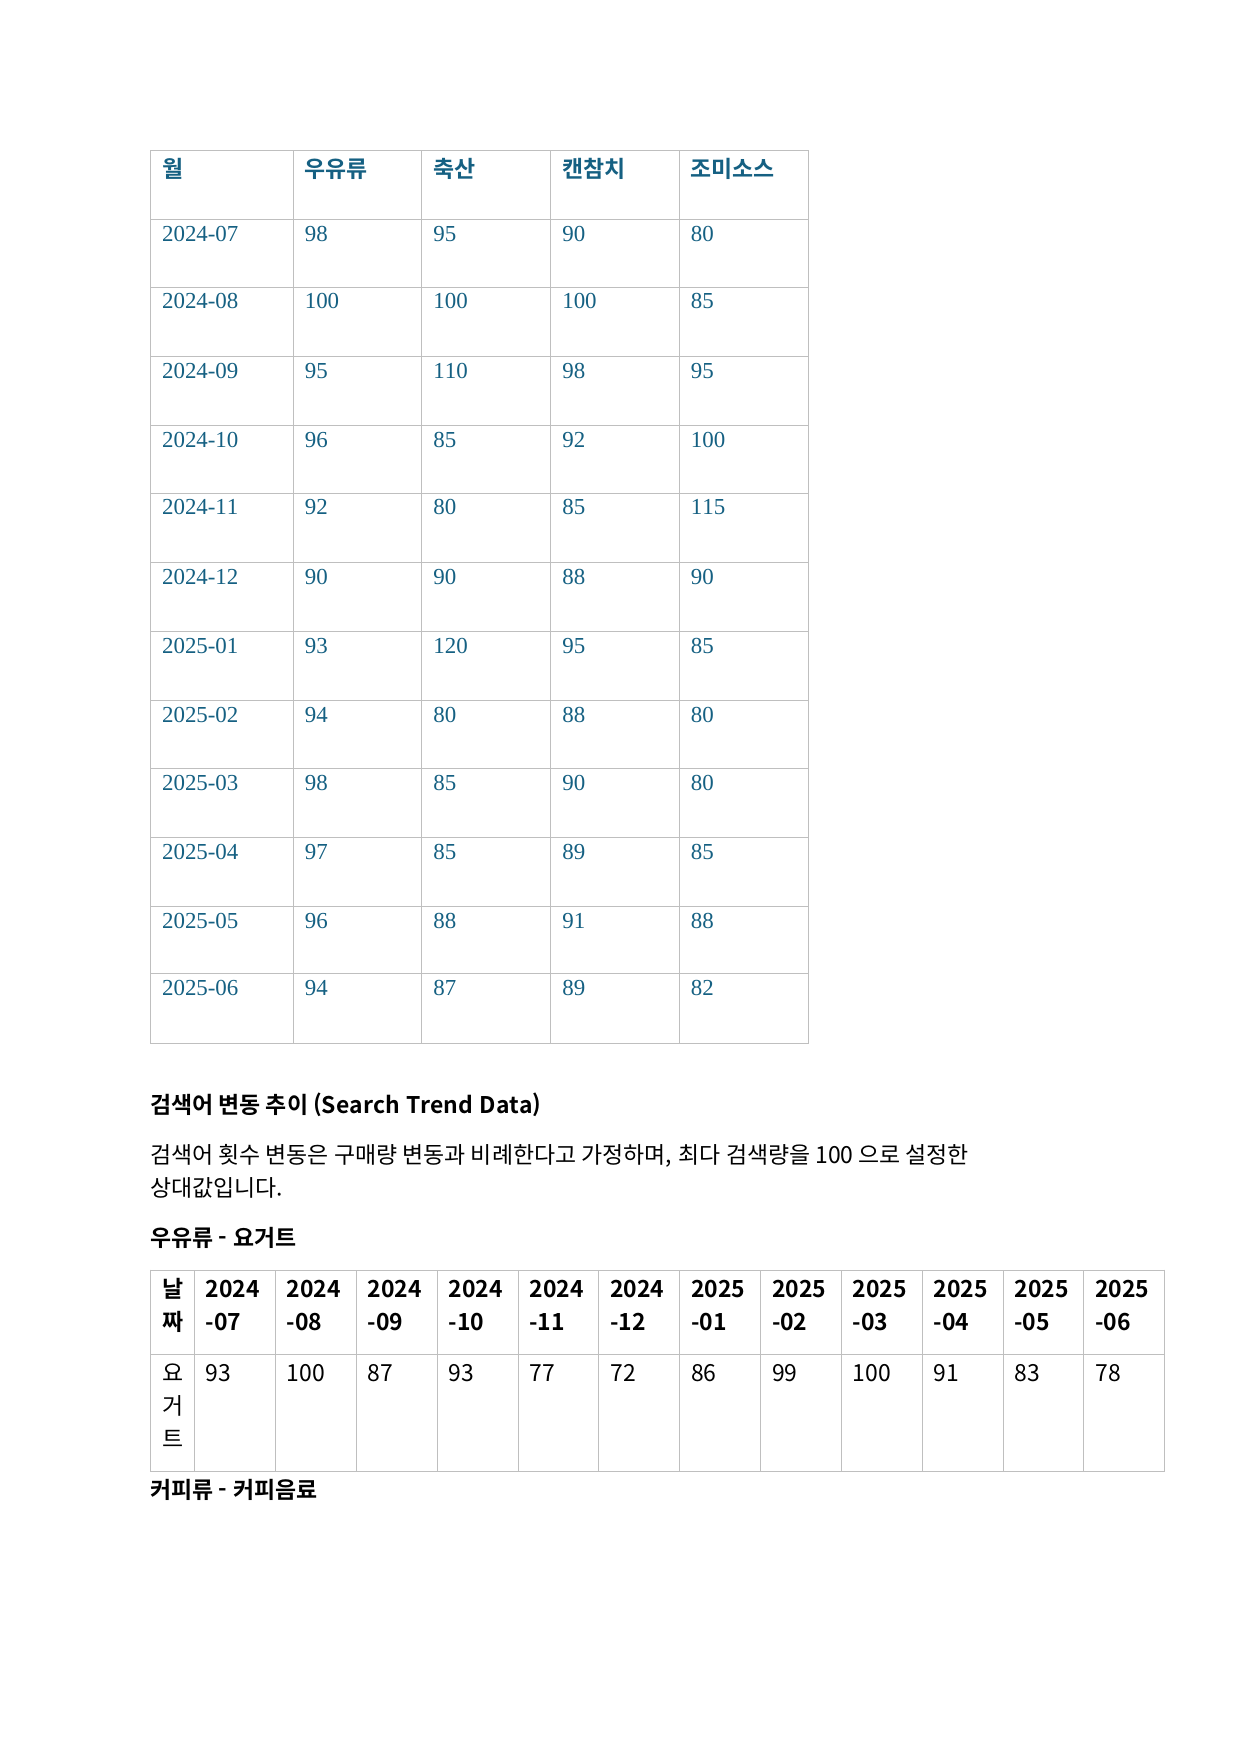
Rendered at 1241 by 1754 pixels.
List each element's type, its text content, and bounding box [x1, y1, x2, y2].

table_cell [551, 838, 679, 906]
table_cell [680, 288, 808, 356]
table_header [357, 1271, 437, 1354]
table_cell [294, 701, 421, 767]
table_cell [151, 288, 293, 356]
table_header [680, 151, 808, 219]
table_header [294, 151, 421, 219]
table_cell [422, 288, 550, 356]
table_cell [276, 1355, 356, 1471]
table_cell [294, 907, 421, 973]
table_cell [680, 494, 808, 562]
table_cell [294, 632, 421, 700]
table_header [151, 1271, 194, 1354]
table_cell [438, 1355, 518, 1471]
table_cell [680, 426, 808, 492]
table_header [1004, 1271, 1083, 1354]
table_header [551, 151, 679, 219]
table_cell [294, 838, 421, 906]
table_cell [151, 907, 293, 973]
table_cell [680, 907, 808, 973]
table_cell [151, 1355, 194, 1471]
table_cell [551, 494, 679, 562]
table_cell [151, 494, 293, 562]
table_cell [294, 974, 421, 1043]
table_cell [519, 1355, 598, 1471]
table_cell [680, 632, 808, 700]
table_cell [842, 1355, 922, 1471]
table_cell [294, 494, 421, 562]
text 검색어 횟수 변동은 구매량 변동과 비례한다고 가정하며, 최다 검색량을 100으로 설정한 상대값입니다. [150, 1137, 1090, 1203]
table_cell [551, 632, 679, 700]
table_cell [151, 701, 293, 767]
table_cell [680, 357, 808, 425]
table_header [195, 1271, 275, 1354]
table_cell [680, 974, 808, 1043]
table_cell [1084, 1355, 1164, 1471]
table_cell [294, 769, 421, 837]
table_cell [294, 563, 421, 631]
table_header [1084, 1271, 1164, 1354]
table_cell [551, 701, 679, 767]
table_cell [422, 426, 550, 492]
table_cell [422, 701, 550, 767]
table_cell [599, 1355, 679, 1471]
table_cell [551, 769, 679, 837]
text 커피류 - 커피음료 [150, 1472, 1090, 1505]
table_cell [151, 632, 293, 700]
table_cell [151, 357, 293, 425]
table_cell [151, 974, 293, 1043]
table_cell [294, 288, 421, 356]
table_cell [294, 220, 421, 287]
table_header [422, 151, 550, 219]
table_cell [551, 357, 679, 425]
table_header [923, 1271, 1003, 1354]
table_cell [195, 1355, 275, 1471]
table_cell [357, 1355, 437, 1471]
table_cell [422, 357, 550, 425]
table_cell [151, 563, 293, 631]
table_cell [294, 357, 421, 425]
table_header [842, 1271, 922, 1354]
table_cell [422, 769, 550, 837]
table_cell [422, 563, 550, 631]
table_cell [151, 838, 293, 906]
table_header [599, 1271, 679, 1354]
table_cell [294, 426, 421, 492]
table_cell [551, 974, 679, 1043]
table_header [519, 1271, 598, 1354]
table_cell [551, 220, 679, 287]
text 우유류 - 요거트 [150, 1220, 1090, 1253]
text 검색어 변동 추이 (Search Trend Data) [150, 1087, 1090, 1120]
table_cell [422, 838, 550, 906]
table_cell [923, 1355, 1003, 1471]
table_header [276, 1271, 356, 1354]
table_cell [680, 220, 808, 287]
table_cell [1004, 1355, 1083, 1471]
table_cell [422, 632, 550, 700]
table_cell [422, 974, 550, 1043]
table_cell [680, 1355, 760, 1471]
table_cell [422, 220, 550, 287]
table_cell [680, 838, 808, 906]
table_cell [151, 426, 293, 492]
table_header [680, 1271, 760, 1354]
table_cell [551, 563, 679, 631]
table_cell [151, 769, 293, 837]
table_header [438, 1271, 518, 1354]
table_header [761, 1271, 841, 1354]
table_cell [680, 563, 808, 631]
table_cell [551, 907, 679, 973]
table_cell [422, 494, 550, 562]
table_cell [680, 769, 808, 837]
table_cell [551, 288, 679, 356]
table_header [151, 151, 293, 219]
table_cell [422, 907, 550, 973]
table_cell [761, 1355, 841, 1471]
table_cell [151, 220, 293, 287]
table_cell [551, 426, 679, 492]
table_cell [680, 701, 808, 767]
